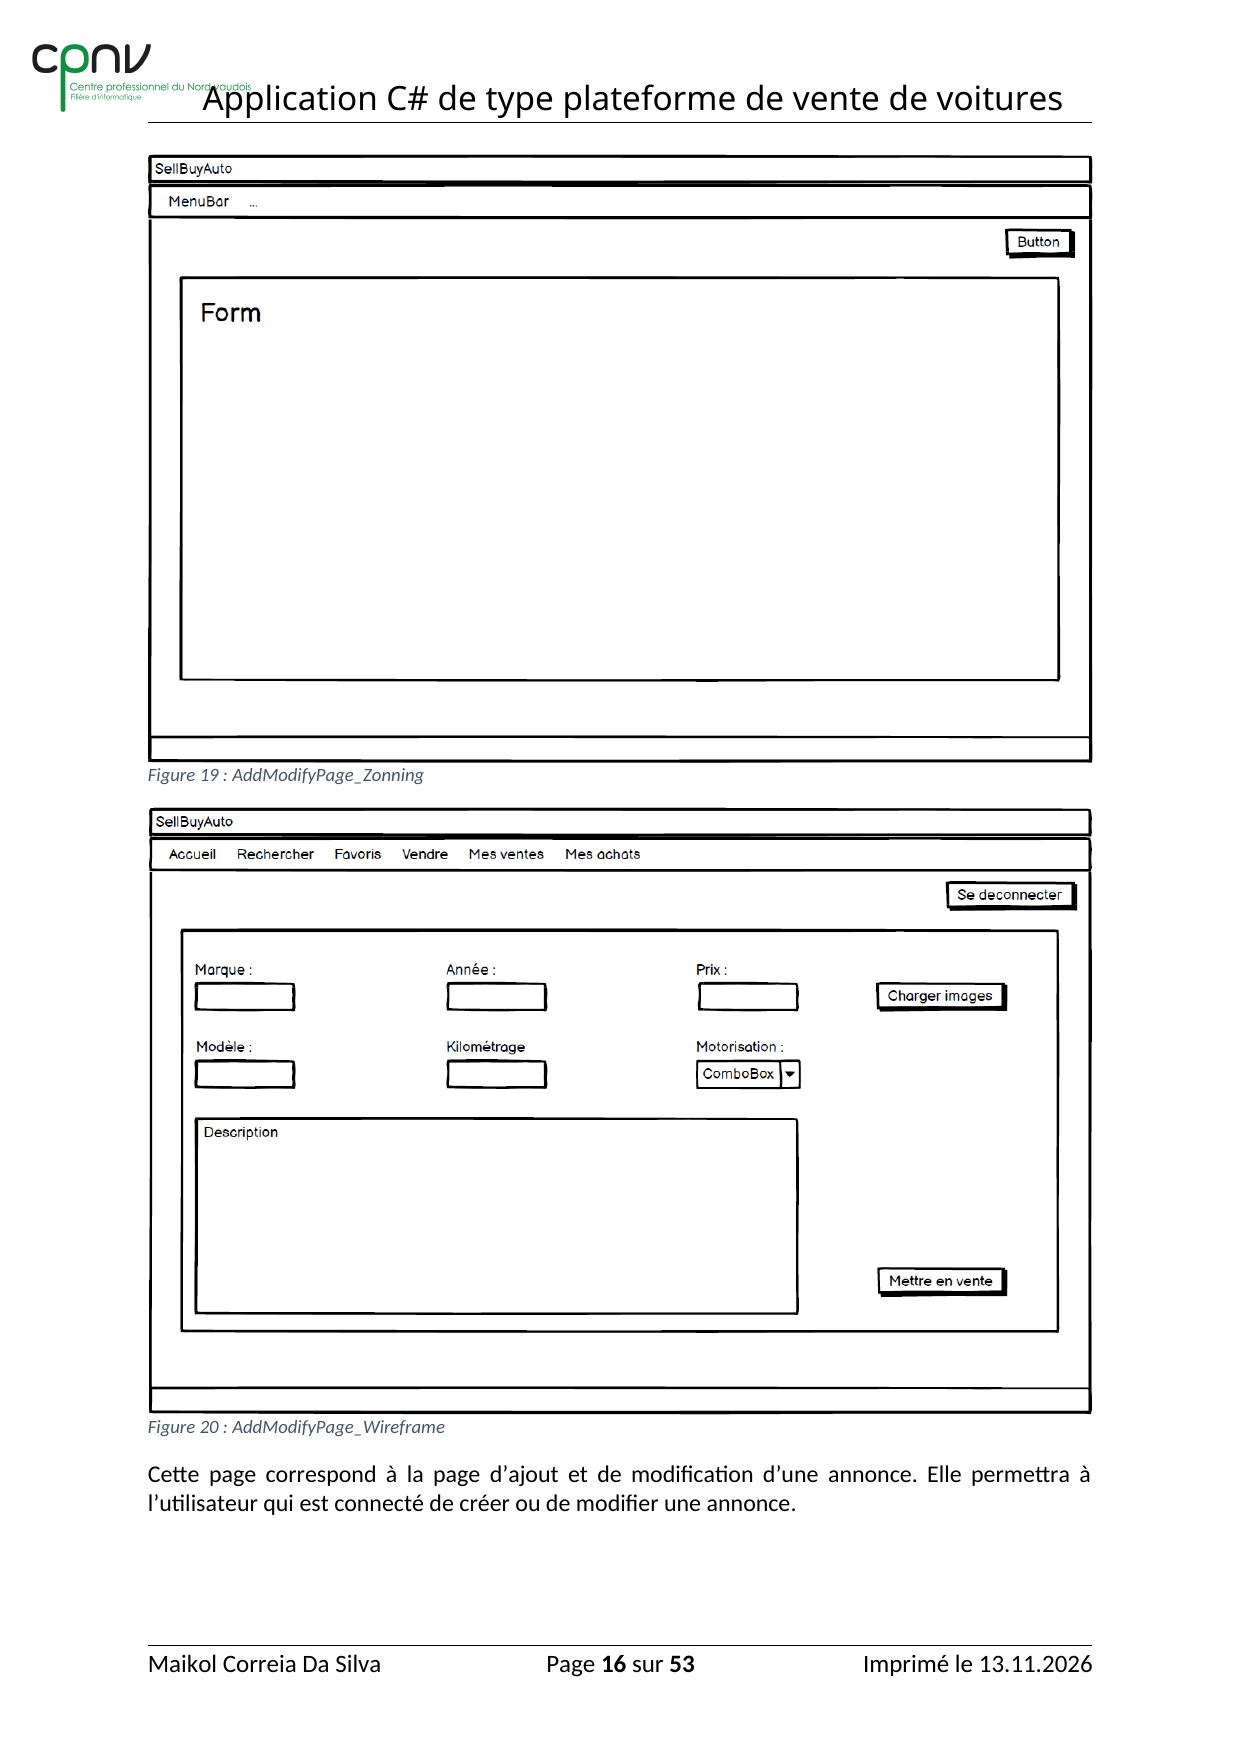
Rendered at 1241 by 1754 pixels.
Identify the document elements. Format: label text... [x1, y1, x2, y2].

picture [147, 154, 1093, 763]
text Cette page correspond à la page d’ajout et de modification d’une annonce. Elle permettra à l’utilisateur qui est connecté de créer ou de modifier une annonce. [148, 1459, 1092, 1517]
picture [32, 44, 251, 112]
picture [229, 94, 239, 108]
picture [147, 806, 1093, 1415]
